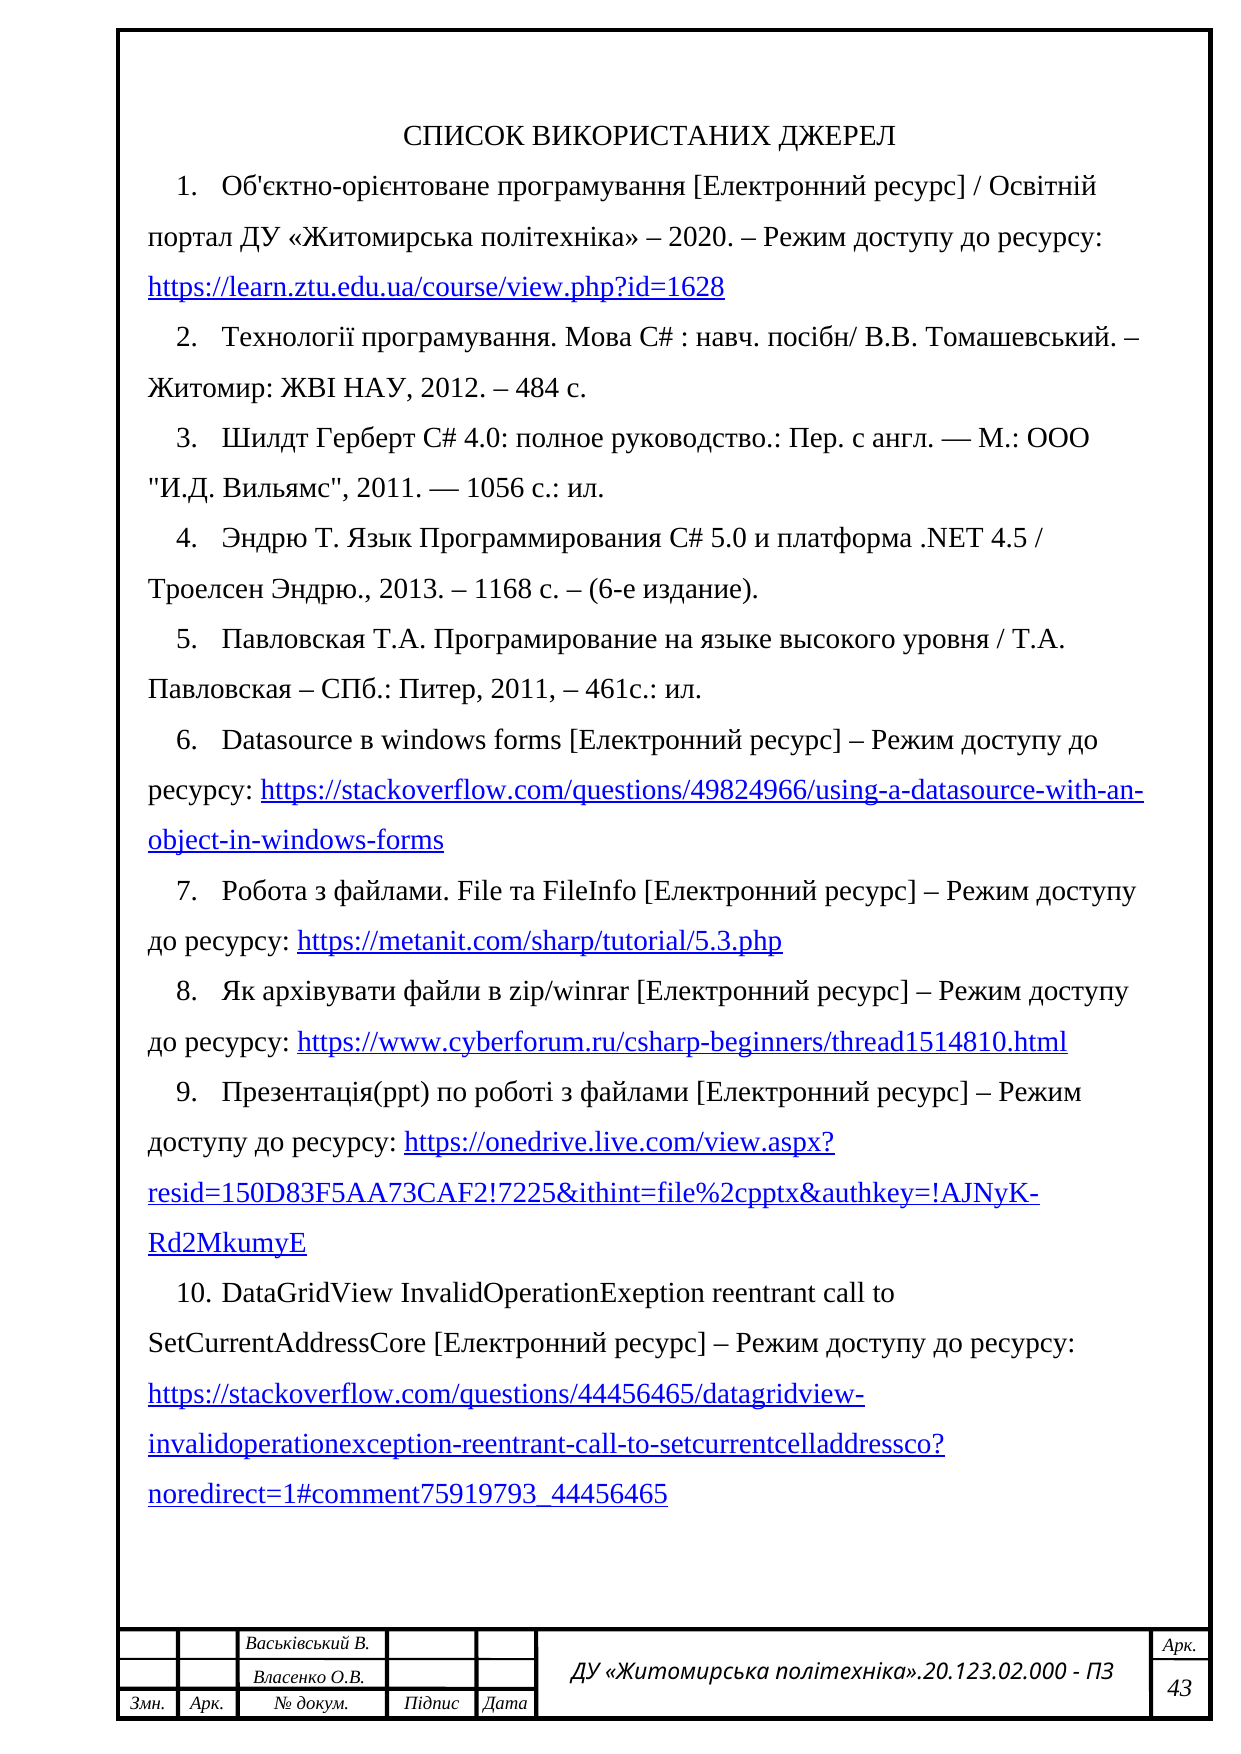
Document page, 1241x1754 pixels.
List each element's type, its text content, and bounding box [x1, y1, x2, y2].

list Презентація(ppt) по роботі з файлами [Електронний ресурс] – Режим доступу до ресурсу: https://onedrive.live.com/view.aspx?resid=150D83F5AA73CAF2!7225&ithint=file%2cpptx&authkey=!AJNyK-Rd2MkumyE [148, 1074, 1152, 1258]
list Технології програмування. Мова С# : навч. посібн/ В.В. Томашевський. – Житомир: ЖВІ НАУ, 2012. – 484 с. [148, 319, 1152, 403]
list Об'єктно-орієнтоване програмування [Електронний ресурс] / Освітній портал ДУ «Житомирська політехніка» – 2020. – Режим доступу до ресурсу: https://learn.ztu.edu.ua/course/view.php?id=1628 [148, 168, 1152, 303]
list Робота з файлами. File та FileInfo [Електронний ресурс] – Режим доступу до ресурсу: https://metanit.com/sharp/tutorial/5.3.php [148, 873, 1152, 957]
list Эндрю Т. Язык Программирования C# 5.0 и платформа .NET 4.5 / Троелсен Эндрю., 2013. – 1168 с. – (6-е издание). [148, 521, 1152, 604]
list Як архівувати файли в zip/winrar [Електронний ресурс] – Режим доступу до ресурсу: https://www.cyberforum.ru/csharp-beginners/thread1514810.html [148, 973, 1152, 1057]
list Datasource в windows forms [Електронний ресурс] – Режим доступу до ресурсу: https://stackoverflow.com/questions/49824966/using-a-datasource-with-an-object-in-windows-forms [148, 722, 1152, 856]
list DataGridView InvalidOperationExeption reentrant call to SetCurrentAddressCore [Електронний ресурс] – Режим доступу до ресурсу: https://stackoverflow.com/questions/44456465/datagridview-invalidoperationexception-reentrant-call-to-setcurrentcelladdressco?noredirect=1#comment75919793_44456465 [148, 1275, 1152, 1510]
list Шилдт Герберт C# 4.0: полное руководство.: Пер. с англ. — М.: ООО "И.Д. Вильямс", 2011. — 1056 с.: ил. [148, 420, 1152, 504]
list Павловская Т.А. Програмирование на языке высокого уровня / Т.А. Павловская – СПб.: Питер, 2011, – 461с.: ил. [148, 621, 1152, 705]
text СПИСОК ВИКОРИСТАНИХ ДЖЕРЕЛ [148, 118, 1152, 152]
